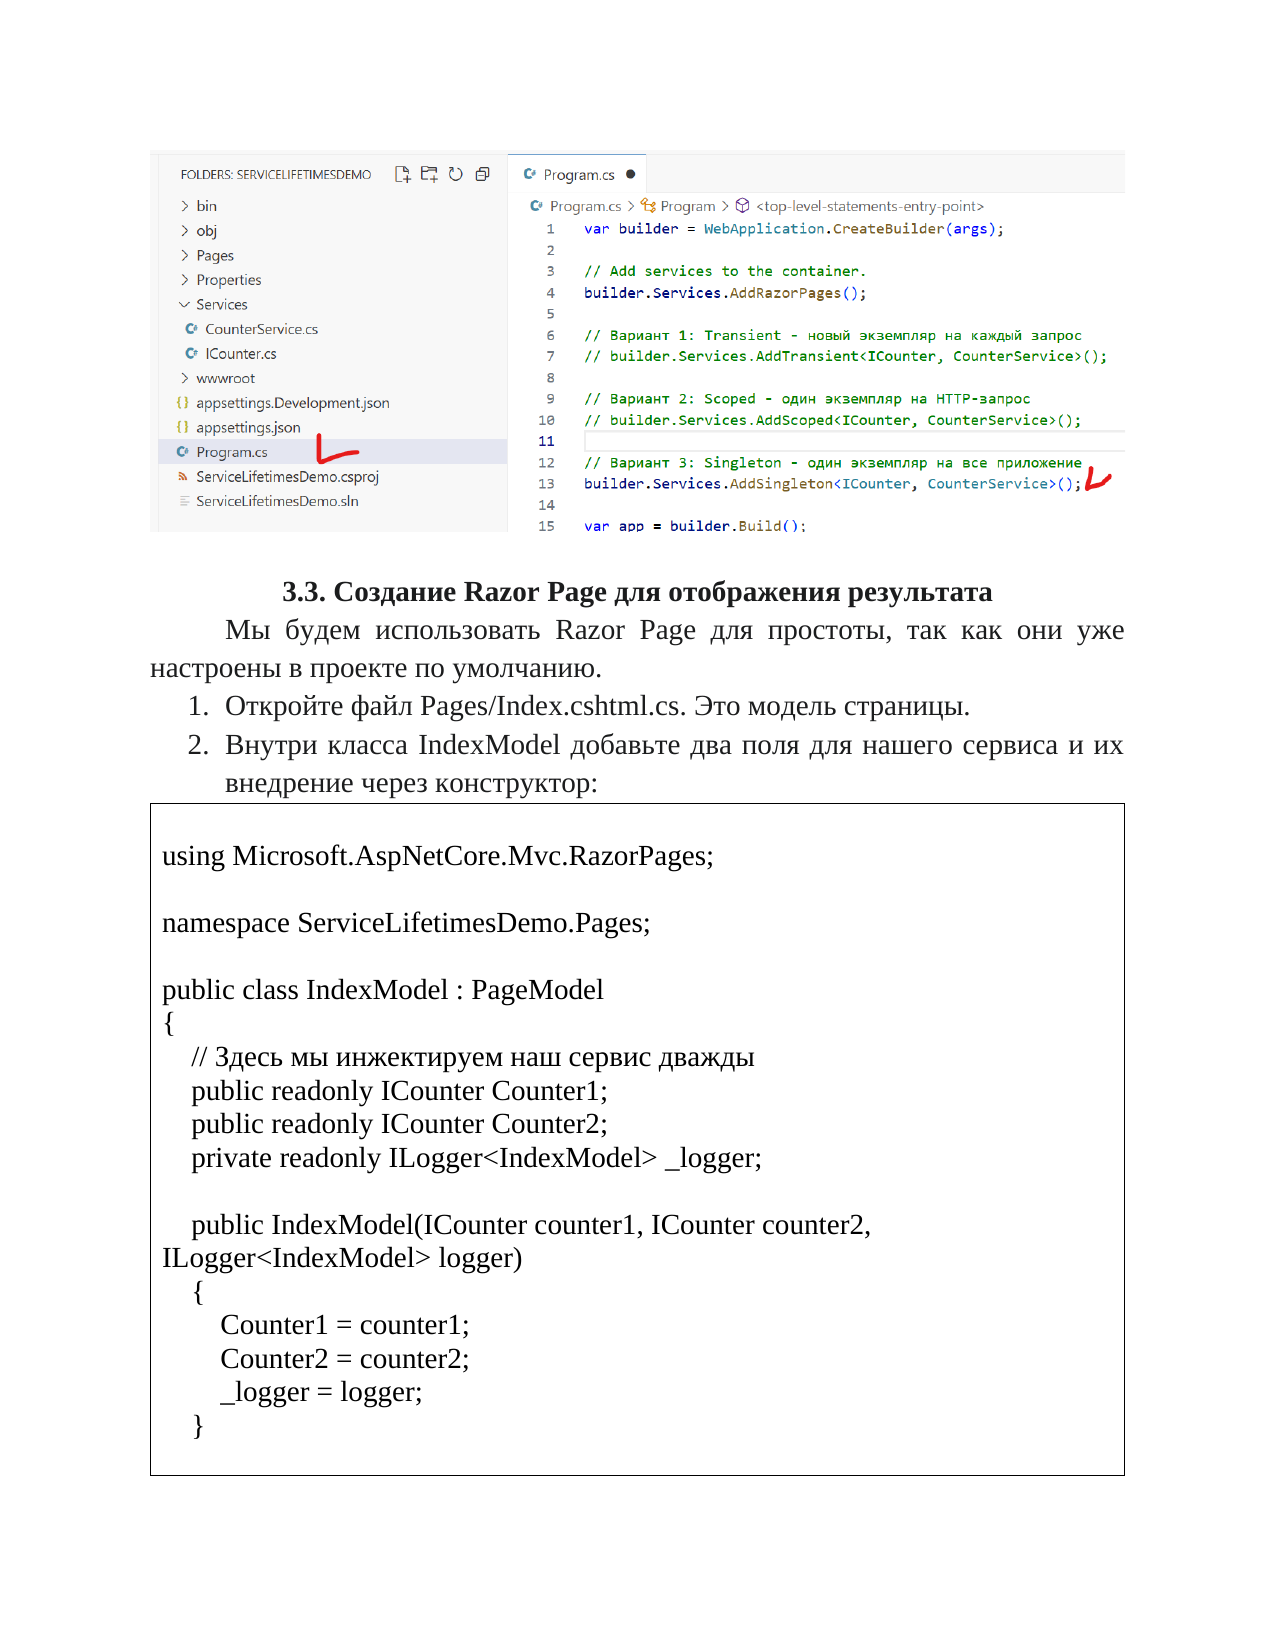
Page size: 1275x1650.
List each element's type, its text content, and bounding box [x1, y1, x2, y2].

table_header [151, 804, 1124, 1475]
text Мы будем использовать Razor Page для простоты, так как они уже настроены в проекте по умолчанию. [150, 612, 1125, 684]
list Внутри класса IndexModel добавьте два поля для нашего сервиса и их внедрение через конструктор: [187, 727, 1125, 798]
text 3.3. Создание Razor Page для отображения результата [150, 574, 1125, 607]
picture [150, 150, 1125, 532]
list Откройте файл Pages/Index.cshtml.cs. Это модель страницы. [187, 688, 1125, 722]
